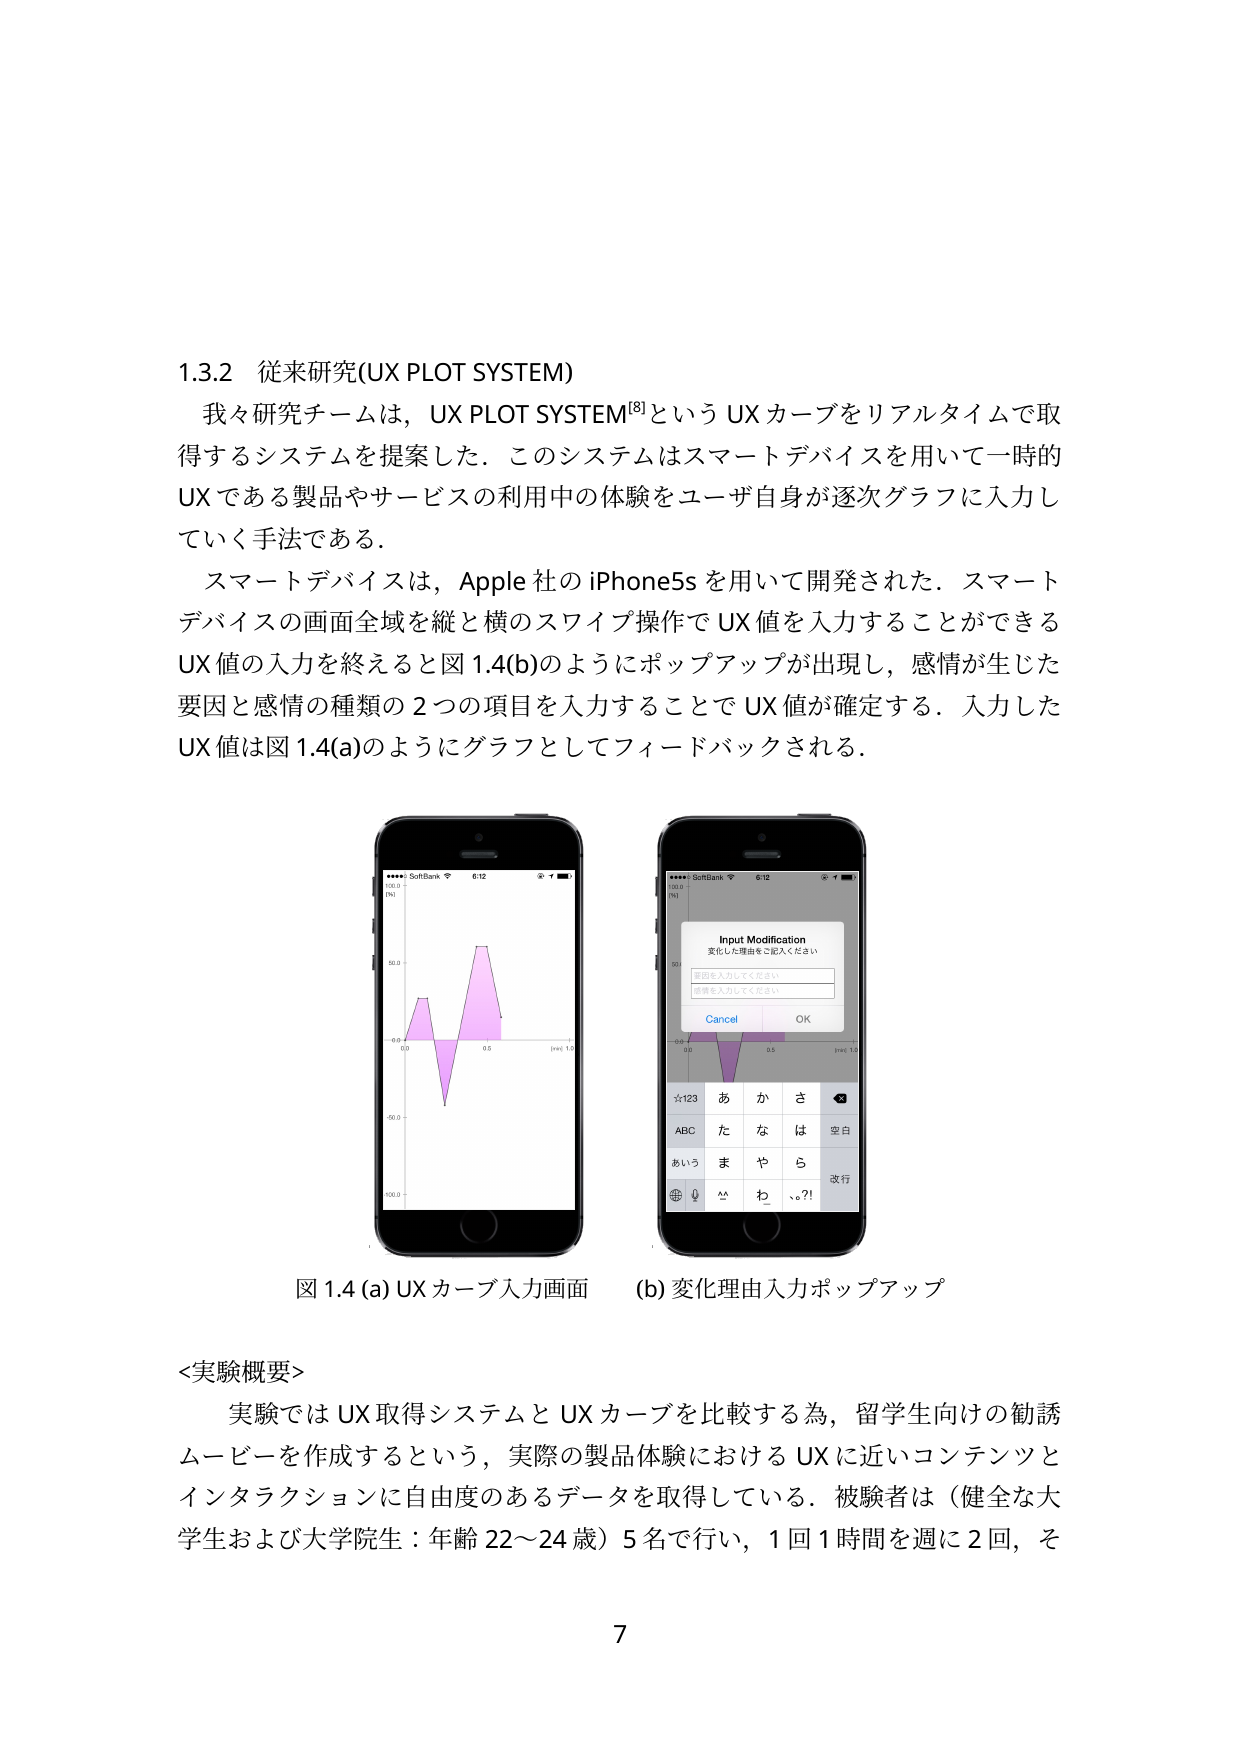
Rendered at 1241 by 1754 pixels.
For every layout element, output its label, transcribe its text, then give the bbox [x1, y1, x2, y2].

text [177, 1392, 1063, 1558]
text スマートデバイスは，Apple社のiPhone5sを用いて開発された．スマートデバイスの画面全域を縦と横のスワイプ操作でUX値を入力することができる．UX値の入力を終えると図1.4(b)のようにポップアップが出現し，感情が生じた要因と感情の種類の2つの項目を入力することでUX値が確定する．入力したUX値は図1.4(a)のようにグラフとしてフィードバックされる． [177, 558, 1063, 767]
text <実験概要> [177, 1350, 1063, 1392]
picture [652, 812, 871, 1262]
text 図1.4 (a) UXカーブ入力画面 (b) 変化理由入力ポップアップ [177, 1267, 1063, 1308]
text 1.3.2 従来研究(UX PLOT SYSTEM) [177, 350, 1063, 392]
picture [369, 812, 588, 1262]
text 我々研究チームは，UX PLOT SYSTEM[8]というUXカーブをリアルタイムで取得するシステムを提案した．このシステムはスマートデバイスを用いて一時的UXである製品やサービスの利用中の体験をユーザ自身が逐次グラフに入力していく手法である． [177, 392, 1063, 558]
